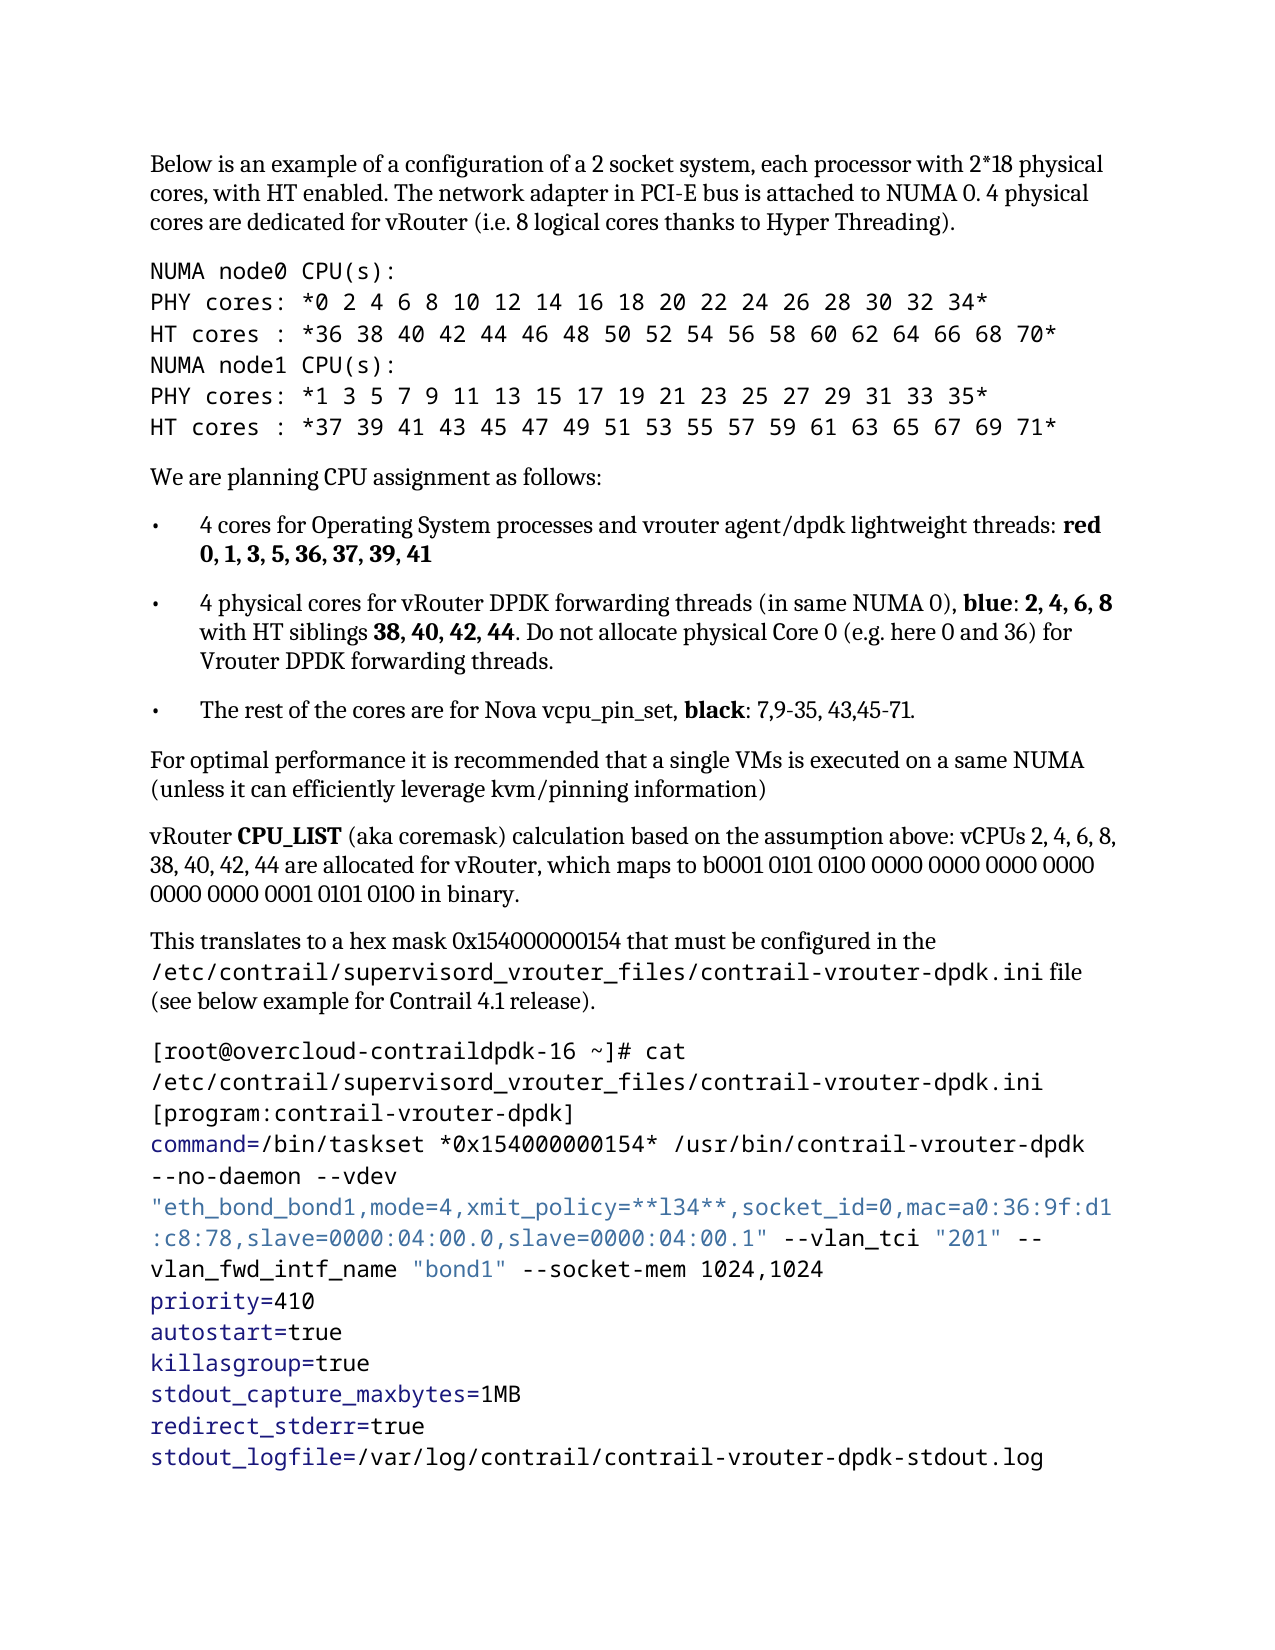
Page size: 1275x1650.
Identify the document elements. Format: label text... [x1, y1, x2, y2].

list 4 cores for Operating System processes and vrouter agent/dpdk lightweight threads: red 0, 1, 3, 5, 36, 37, 39, 41 [150, 511, 1125, 568]
text This translates to a hex mask 0x154000000154 that must be configured in the /etc/contrail/supervisord_vrouter_files/contrail-vrouter-dpdk.ini file (see below example for Contrail 4.1 release). [150, 927, 1125, 1016]
list The rest of the cores are for Nova vcpu_pin_set, black: 7,9-35, 43,45-71. [150, 696, 1125, 725]
text vRouter CPU_LIST (aka coremask) calculation based on the assumption above: vCPUs 2, 4, 6, 8, 38, 40, 42, 44 are allocated for vRouter, which maps to b0001 0101 0100 0000 0000 0000 0000 0000 0000 0001 0101 0100 in binary. [150, 822, 1125, 908]
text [150, 1034, 1125, 1472]
text Below is an example of a configuration of a 2 socket system, each processor with 2*18 physical cores, with HT enabled. The network adapter in PCI-E bus is attached to NUMA 0. 4 physical cores are dedicated for vRouter (i.e. 8 logical cores thanks to Hyper Threading). [150, 150, 1125, 236]
text We are planning CPU assignment as follows: [150, 463, 1125, 492]
list 4 physical cores for vRouter DPDK forwarding threads (in same NUMA 0), blue: 2, 4, 6, 8 with HT siblings 38, 40, 42, 44. Do not allocate physical Core 0 (e.g. here 0 and 36) for Vrouter DPDK forwarding threads. [150, 589, 1125, 675]
text For optimal performance it is recommended that a single VMs is executed on a same NUMA (unless it can efficiently leverage kvm/pinning information) [150, 746, 1125, 803]
text NUMA node0 CPU(s): PHY cores: *0 2 4 6 8 10 12 14 16 18 20 22 24 26 28 30 32 34* HT cores : *36 38 40 42 44 46 48 50 52 54 56 58 60 62 64 66 68 70* NUMA node1 CPU(s): PHY cores: *1 3 5 7 9 11 13 15 17 19 21 23 25 27 29 31 33 35* HT cores : *37 39 41 43 45 47 49 51 53 55 57 59 61 63 65 67 69 71* [150, 255, 1125, 442]
